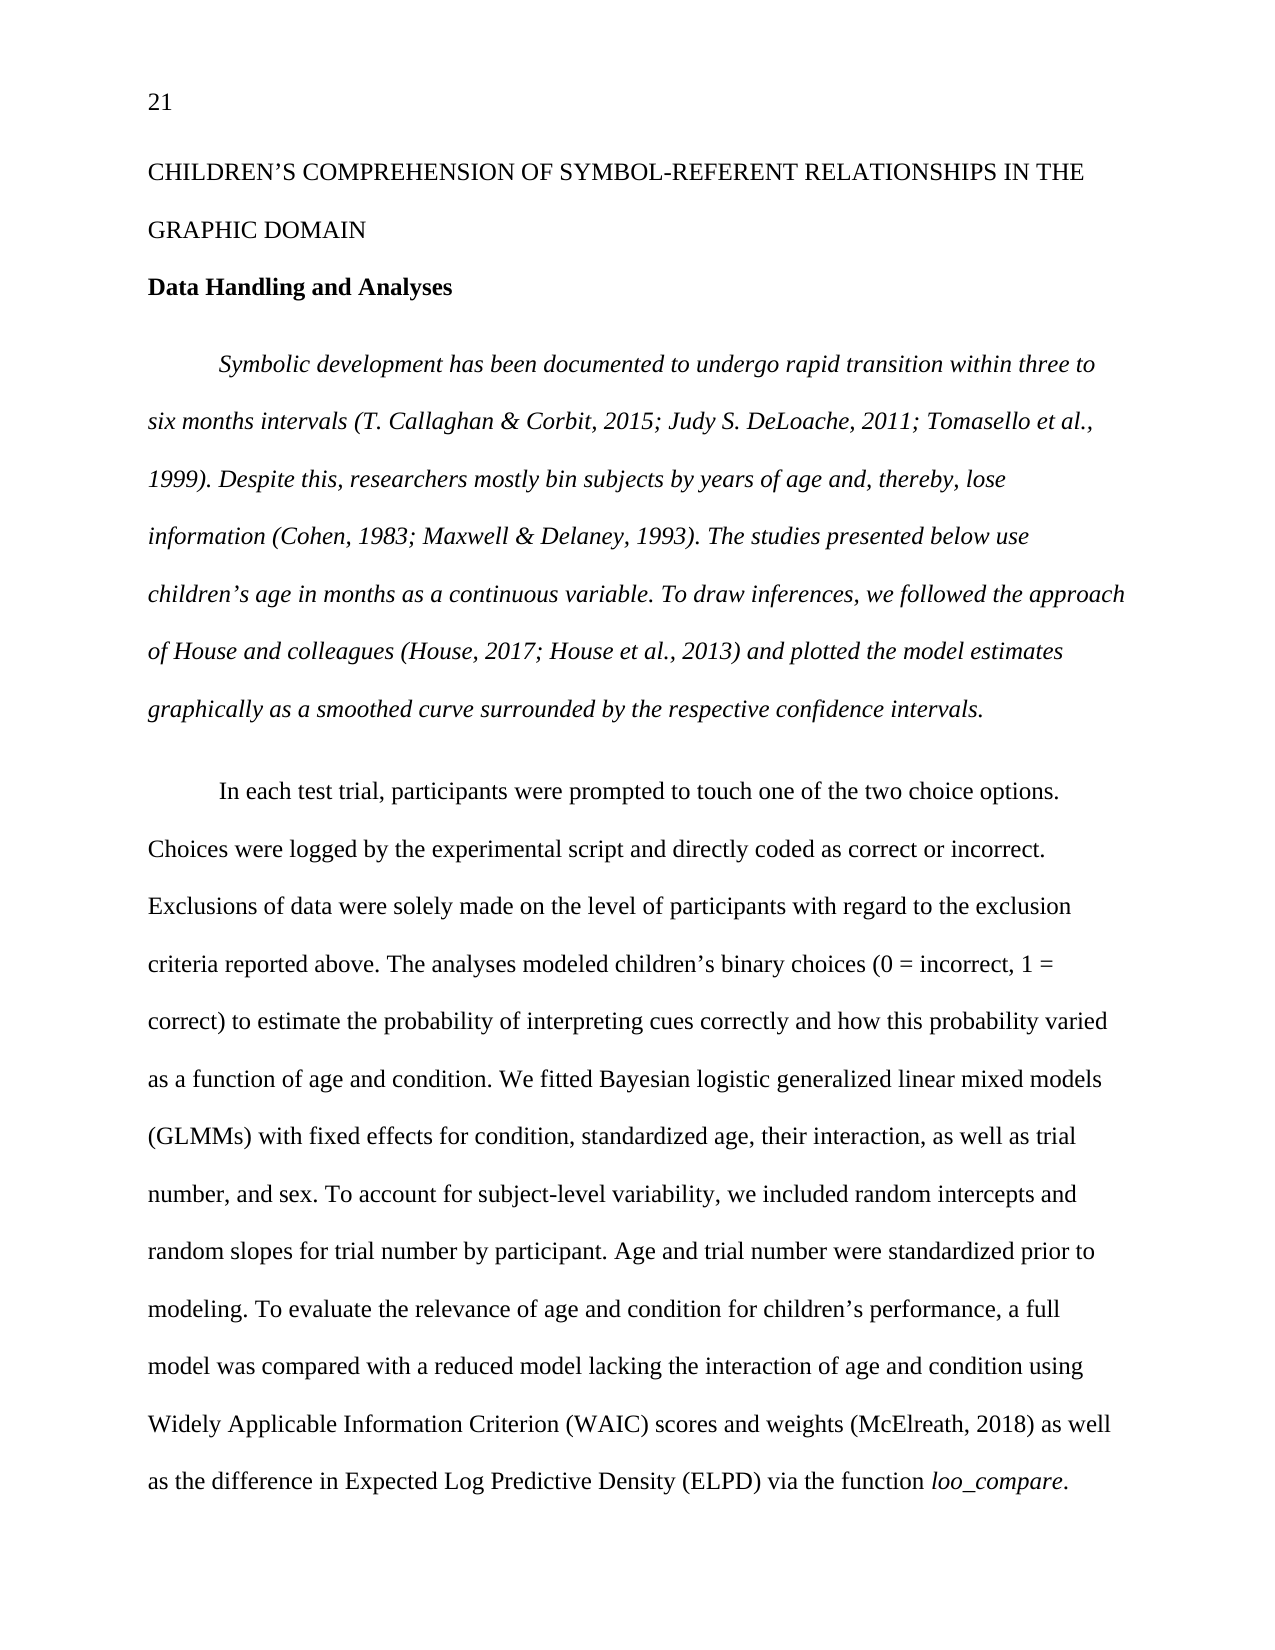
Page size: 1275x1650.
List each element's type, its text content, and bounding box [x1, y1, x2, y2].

text Symbolic development has been documented to undergo rapid transition within three to six months intervals (T. Callaghan & Corbit, 2015; Judy S. DeLoache, 2011; Tomasello et al., 1999). Despite this, researchers mostly bin subjects by years of age and, thereby, lose information (Cohen, 1983; Maxwell & Delaney, 1993). The studies presented below use children’s age in months as a continuous variable. To draw inferences, we followed the approach of House and colleagues (House, 2017; House et al., 2013) and plotted the model estimates graphically as a smoothed curve surrounded by the respective confidence intervals. [148, 349, 1127, 722]
subtitle Data Handling and Analyses [148, 272, 1127, 301]
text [148, 776, 1127, 1495]
